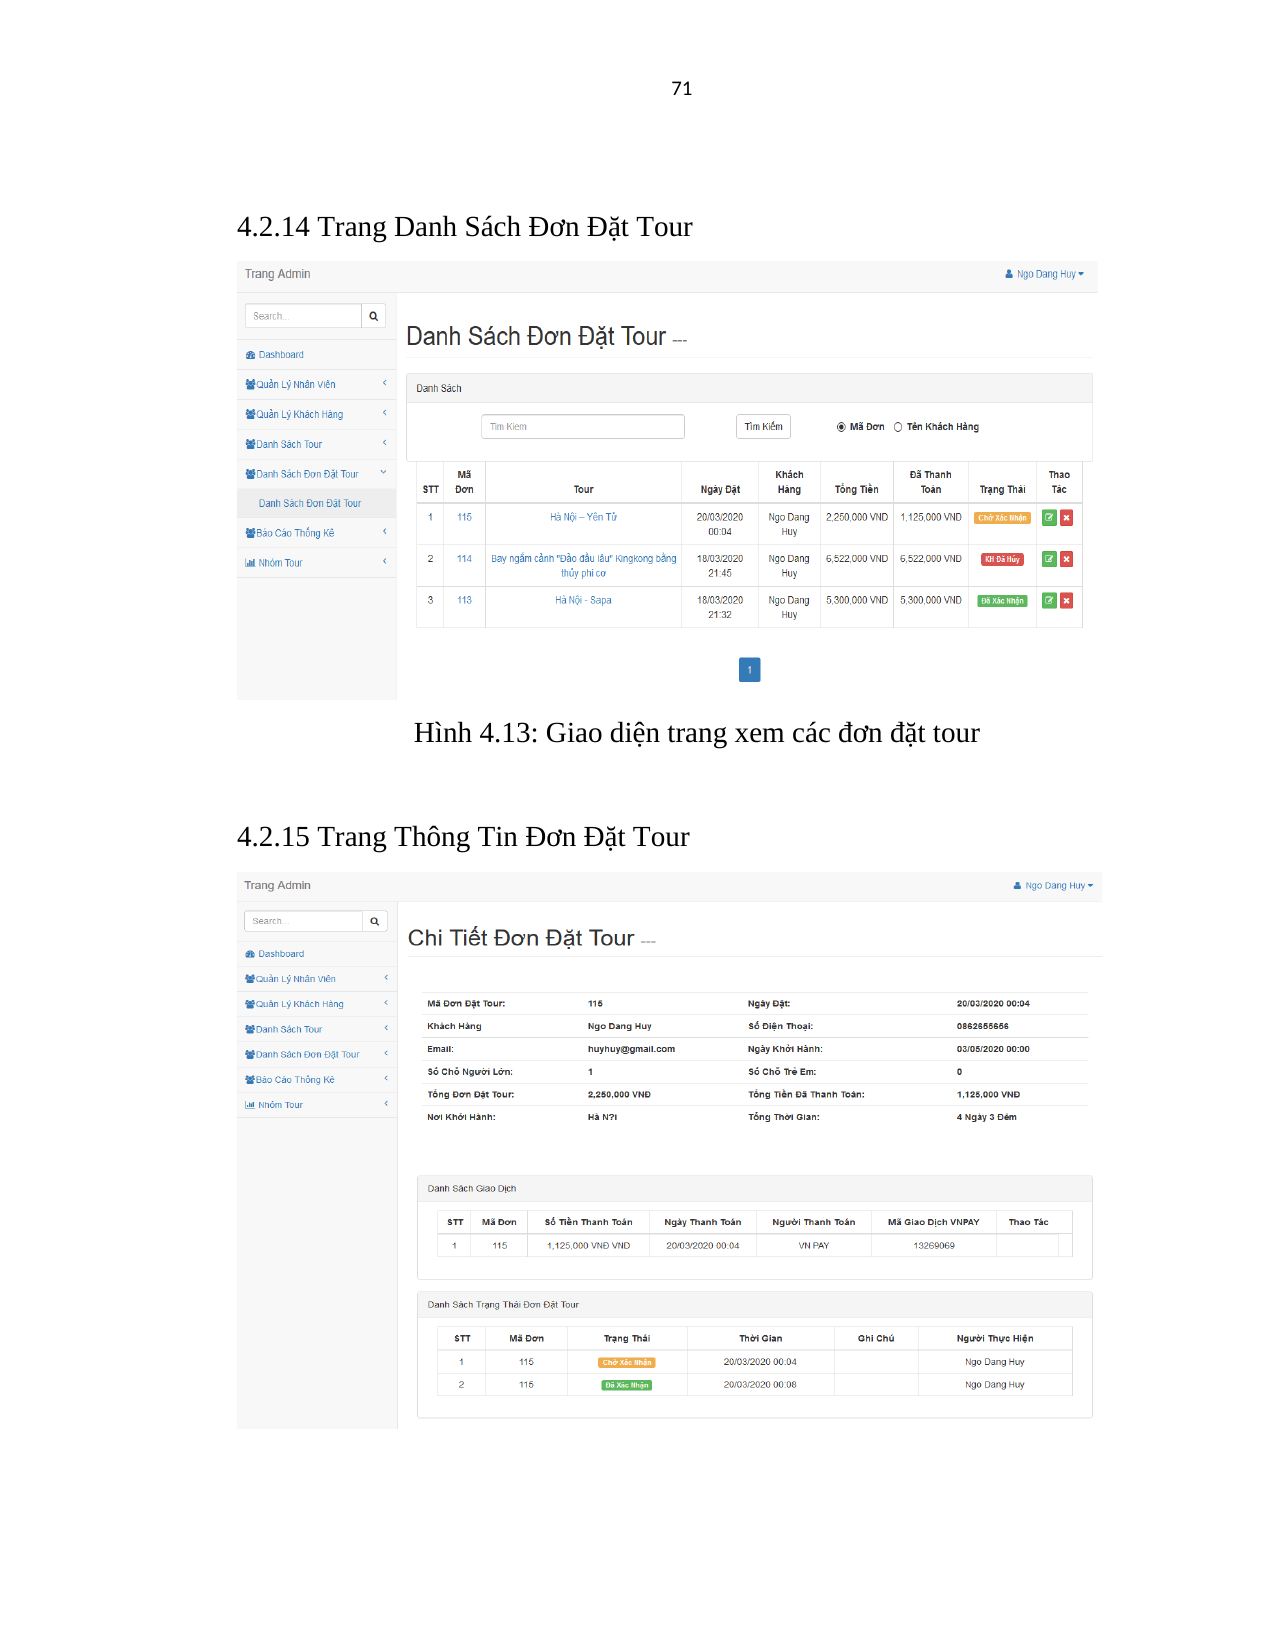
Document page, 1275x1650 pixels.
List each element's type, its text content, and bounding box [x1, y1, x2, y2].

picture [236, 261, 1098, 700]
text 4.2.14 Trang Danh Sách Đơn Đặt Tour [207, 209, 1157, 242]
picture [236, 872, 1103, 1429]
text 4.2.15 Trang Thông Tin Đơn Đặt Tour [207, 819, 1157, 853]
text Hình 4.13: Giao diện trang xem các đơn đặt tour [207, 715, 1157, 748]
